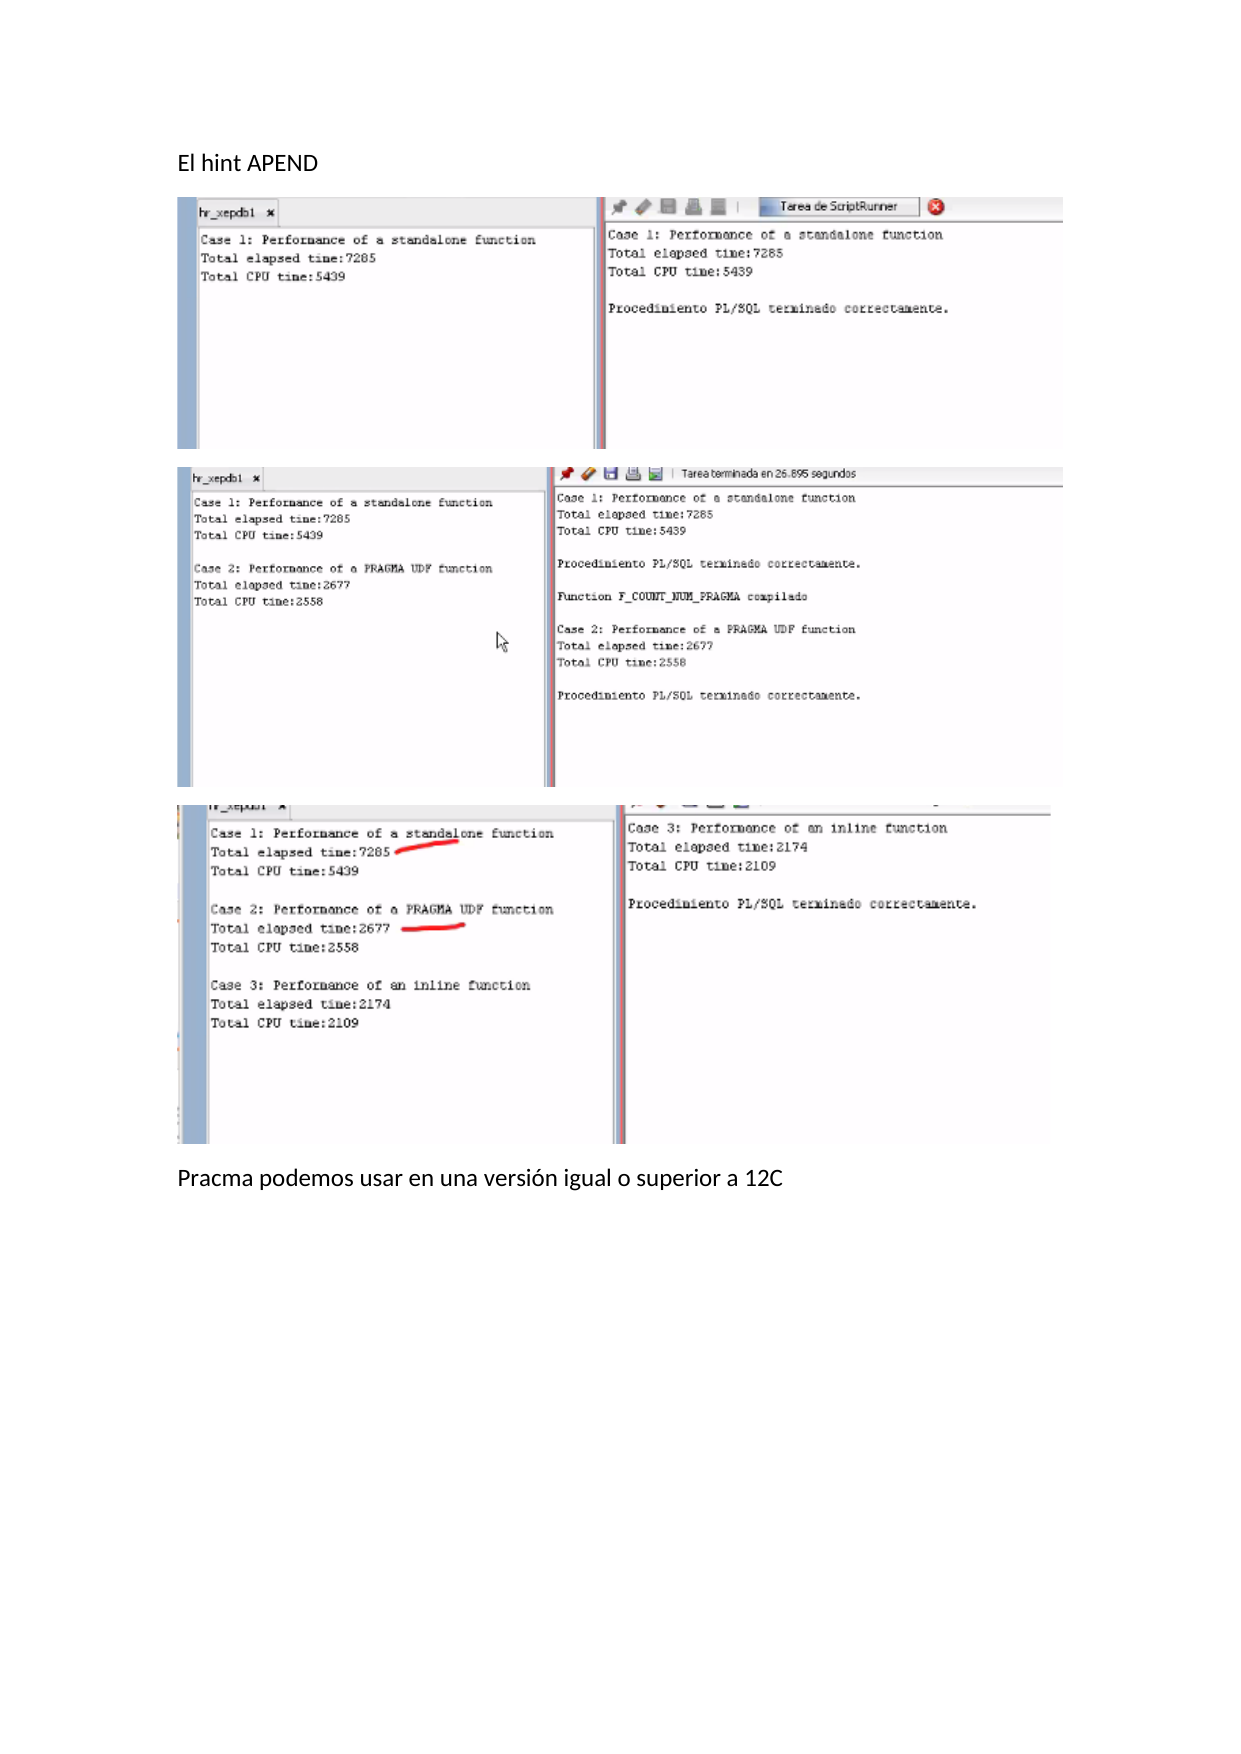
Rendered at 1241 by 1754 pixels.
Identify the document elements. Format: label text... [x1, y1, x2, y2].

text Pracma podemos usar en una versión igual o superior a 12C [177, 1162, 1063, 1193]
picture [177, 805, 1051, 1144]
text El hint APEND [177, 148, 1063, 178]
picture [177, 197, 1063, 449]
picture [177, 467, 1063, 787]
